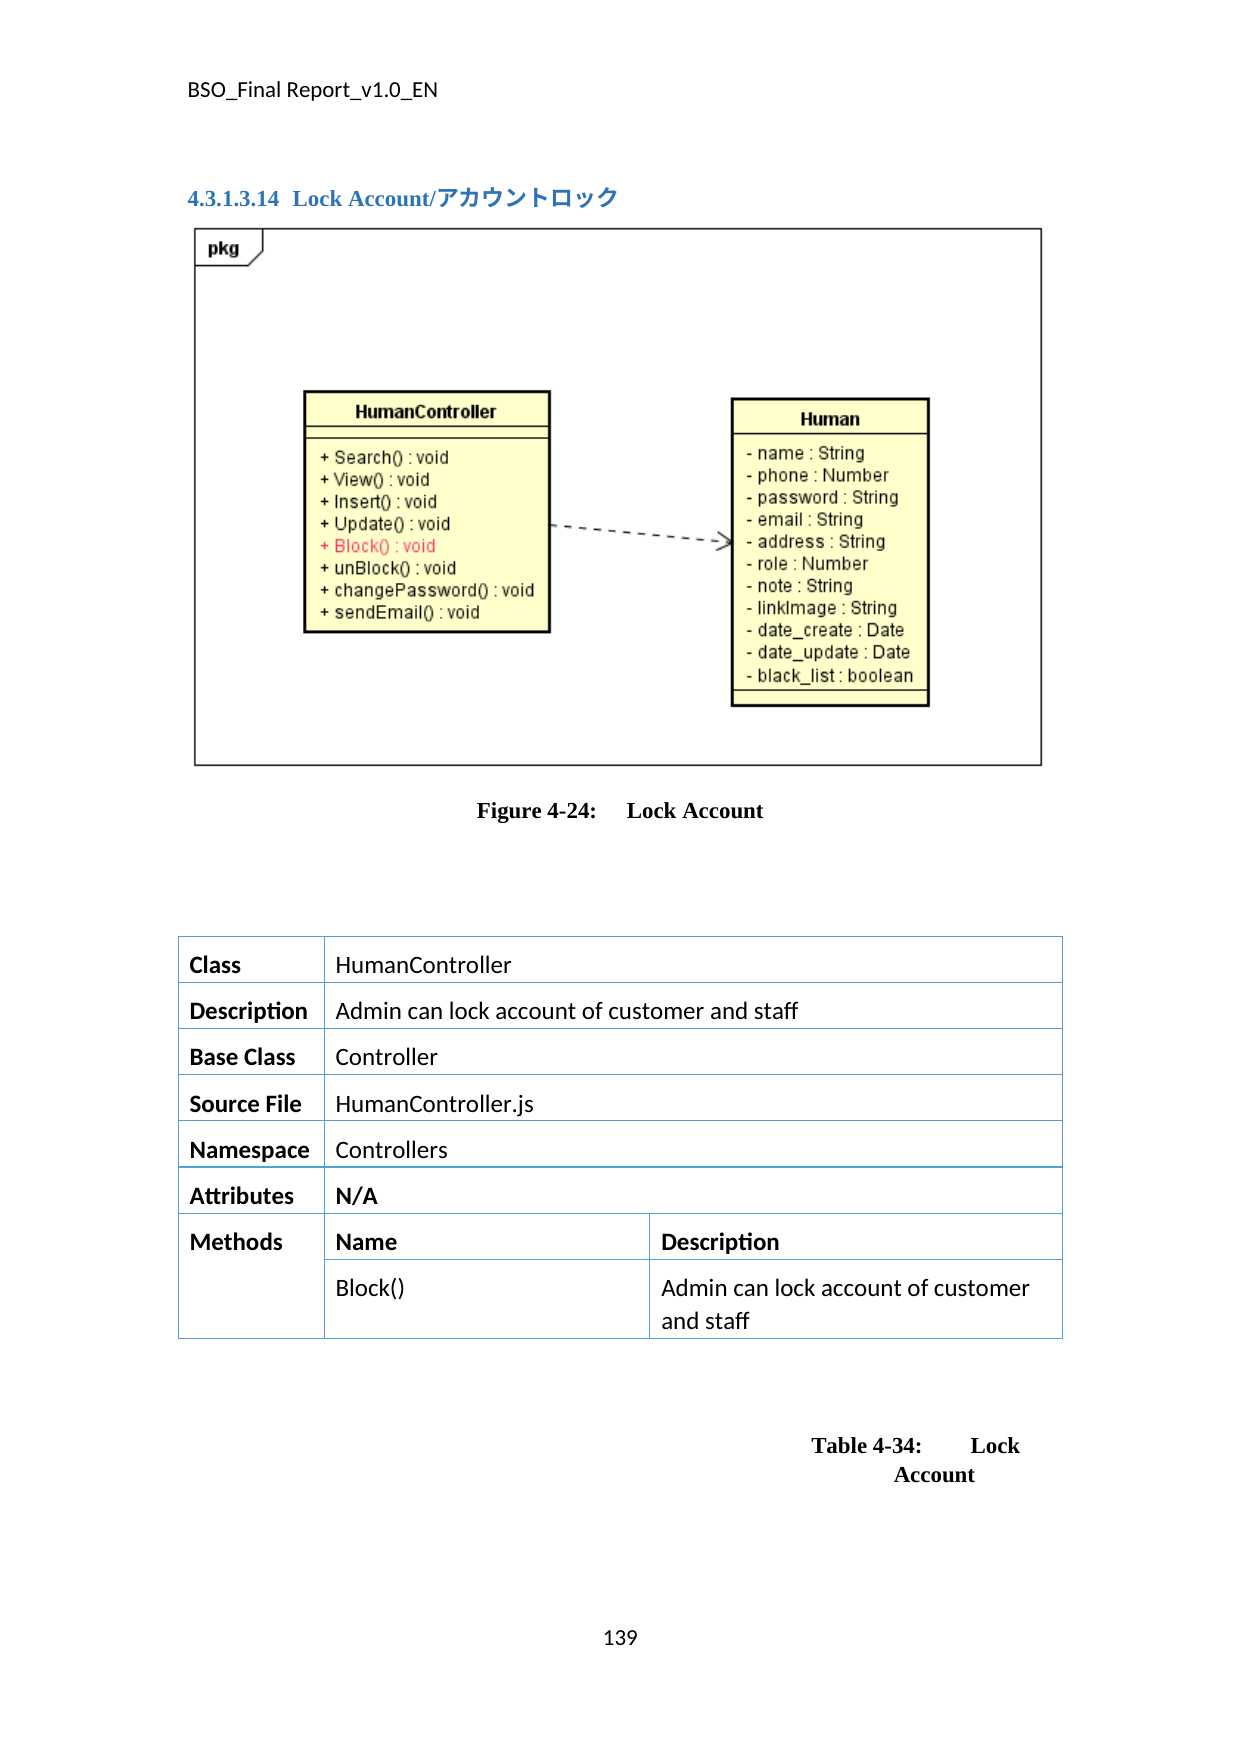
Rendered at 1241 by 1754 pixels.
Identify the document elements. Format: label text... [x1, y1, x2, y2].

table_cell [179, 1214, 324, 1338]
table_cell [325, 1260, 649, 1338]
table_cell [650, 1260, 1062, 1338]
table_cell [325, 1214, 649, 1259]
text Lock Account [187, 797, 1053, 823]
picture [187, 215, 1053, 778]
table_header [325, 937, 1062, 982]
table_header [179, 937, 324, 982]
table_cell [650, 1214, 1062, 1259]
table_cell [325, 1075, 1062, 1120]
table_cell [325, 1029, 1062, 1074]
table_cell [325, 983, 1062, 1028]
text Lock Account [778, 1433, 1053, 1487]
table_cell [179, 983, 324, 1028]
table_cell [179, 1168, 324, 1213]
subtitle Lock Account/アカウントロック [187, 180, 1053, 213]
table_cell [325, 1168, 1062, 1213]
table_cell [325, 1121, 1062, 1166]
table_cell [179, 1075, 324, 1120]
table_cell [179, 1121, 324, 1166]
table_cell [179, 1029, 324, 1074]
